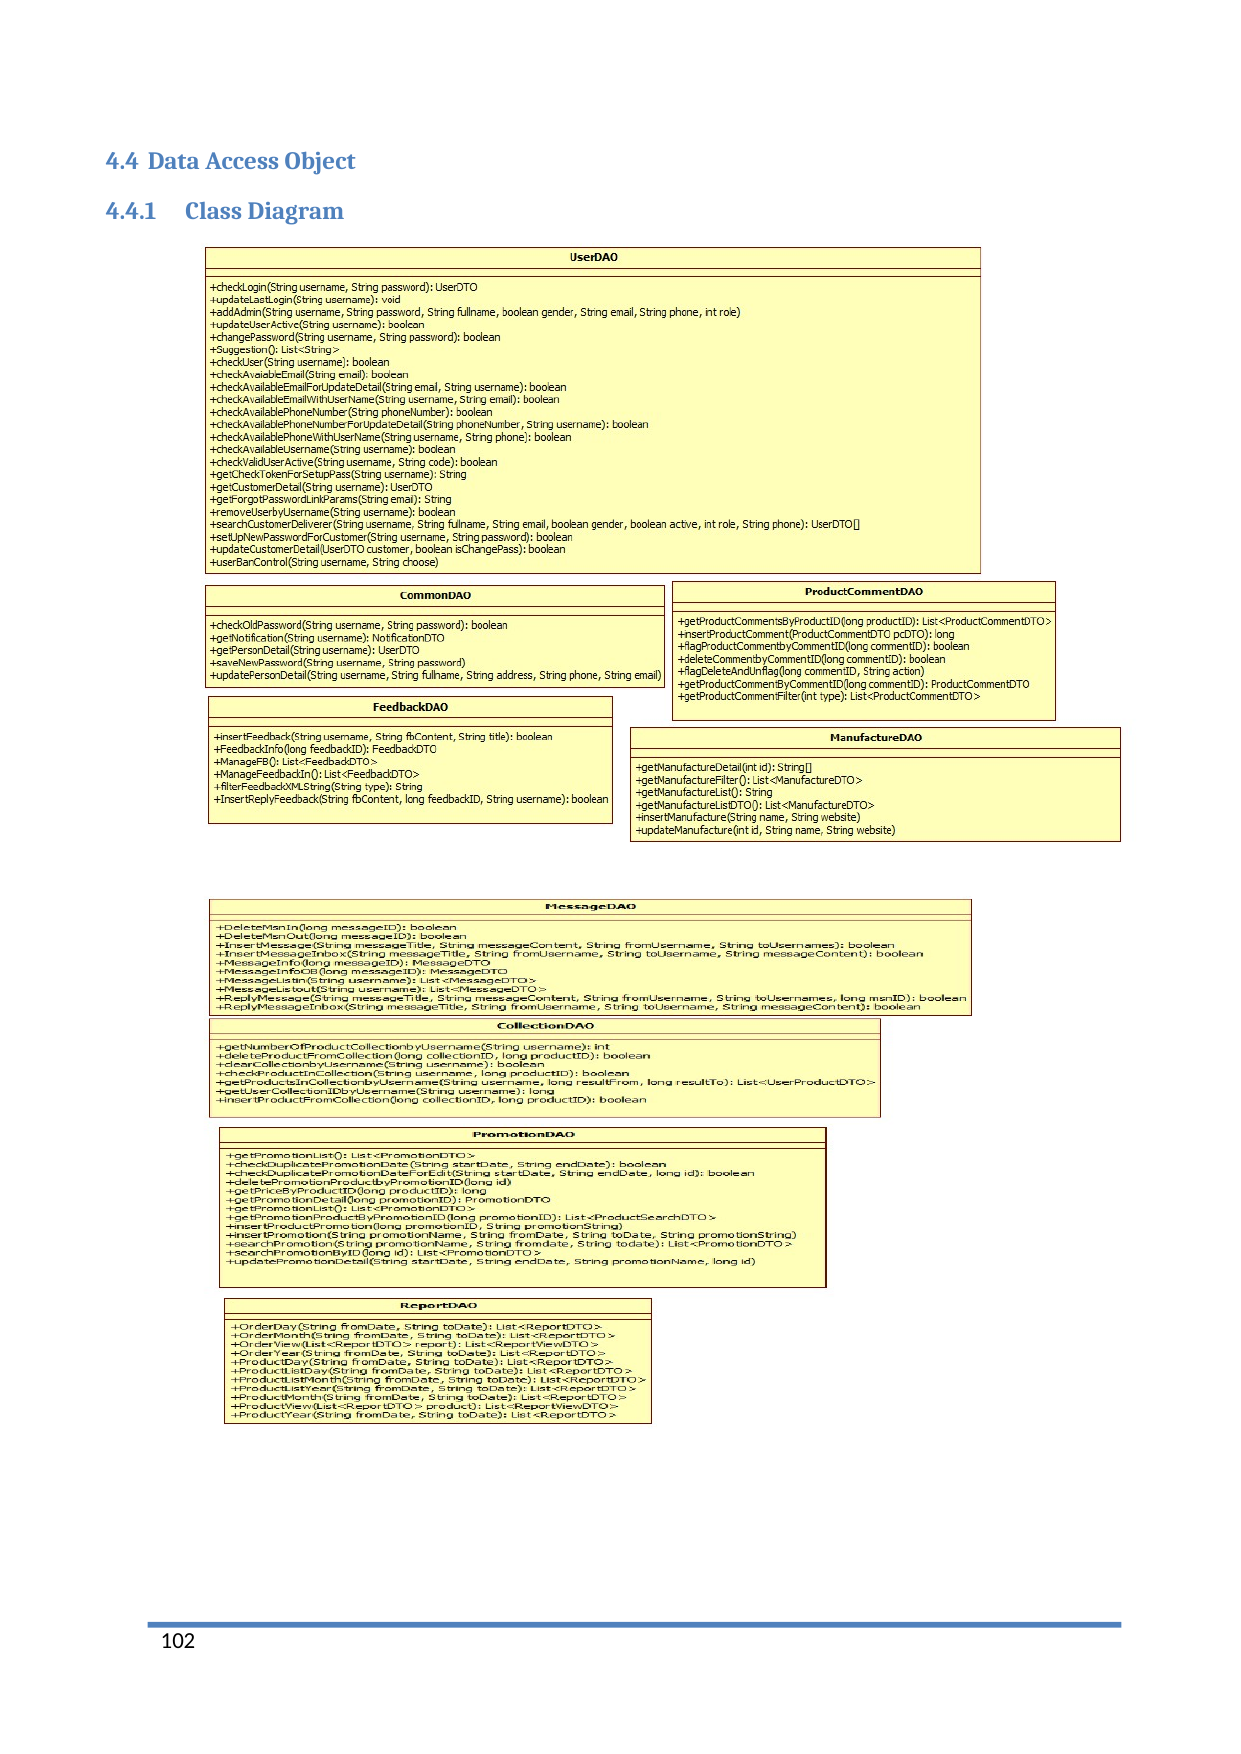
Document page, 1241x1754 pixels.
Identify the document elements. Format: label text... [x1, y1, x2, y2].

subtitle Class Diagram [106, 197, 1122, 225]
subtitle Data Access Object [106, 147, 1122, 176]
picture [185, 885, 997, 1437]
picture [185, 227, 1140, 861]
